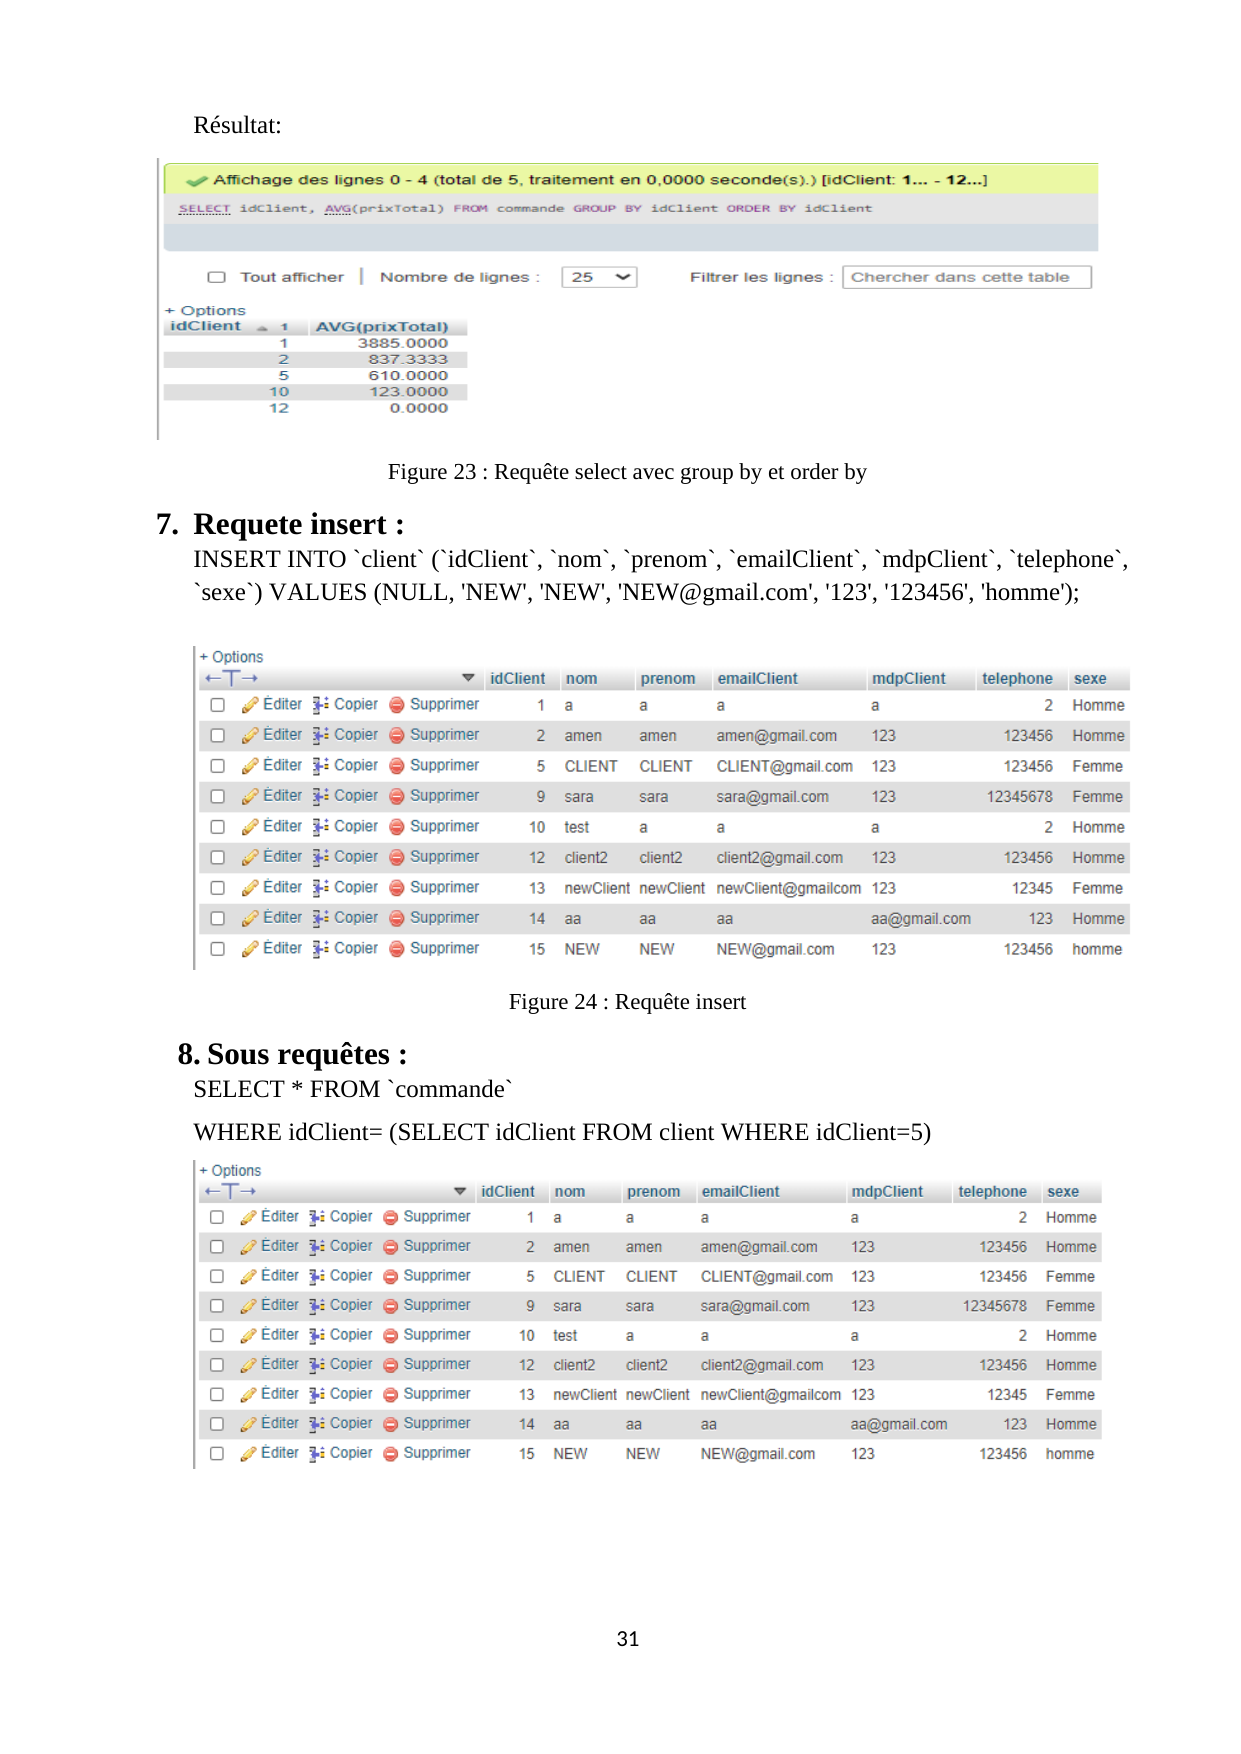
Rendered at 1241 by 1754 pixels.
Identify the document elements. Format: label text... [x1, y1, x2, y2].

list SELECT * FROM `commande` [193, 1074, 1137, 1103]
text Figure 24 : Requête insert [118, 988, 1137, 1014]
list Requete insert : [156, 505, 1137, 541]
text Figure 23 : Requête select avec group by et order by [118, 458, 1137, 484]
list Sous requêtes : [177, 1035, 1137, 1071]
picture [193, 1160, 1108, 1469]
picture [156, 158, 1099, 440]
list WHERE idClient= (SELECT idClient FROM client WHERE idClient=5) [193, 1117, 1137, 1146]
list INSERT INTO `client` (`idClient`, `nom`, `prenom`, `emailClient`, `mdpClient`, `telephone`, `sexe`) VALUES (NULL, 'NEW', 'NEW', 'NEW@gmail.com', '123', '123456', 'homme'); [193, 544, 1137, 606]
picture [193, 646, 1139, 970]
list Résultat: [193, 111, 1137, 139]
